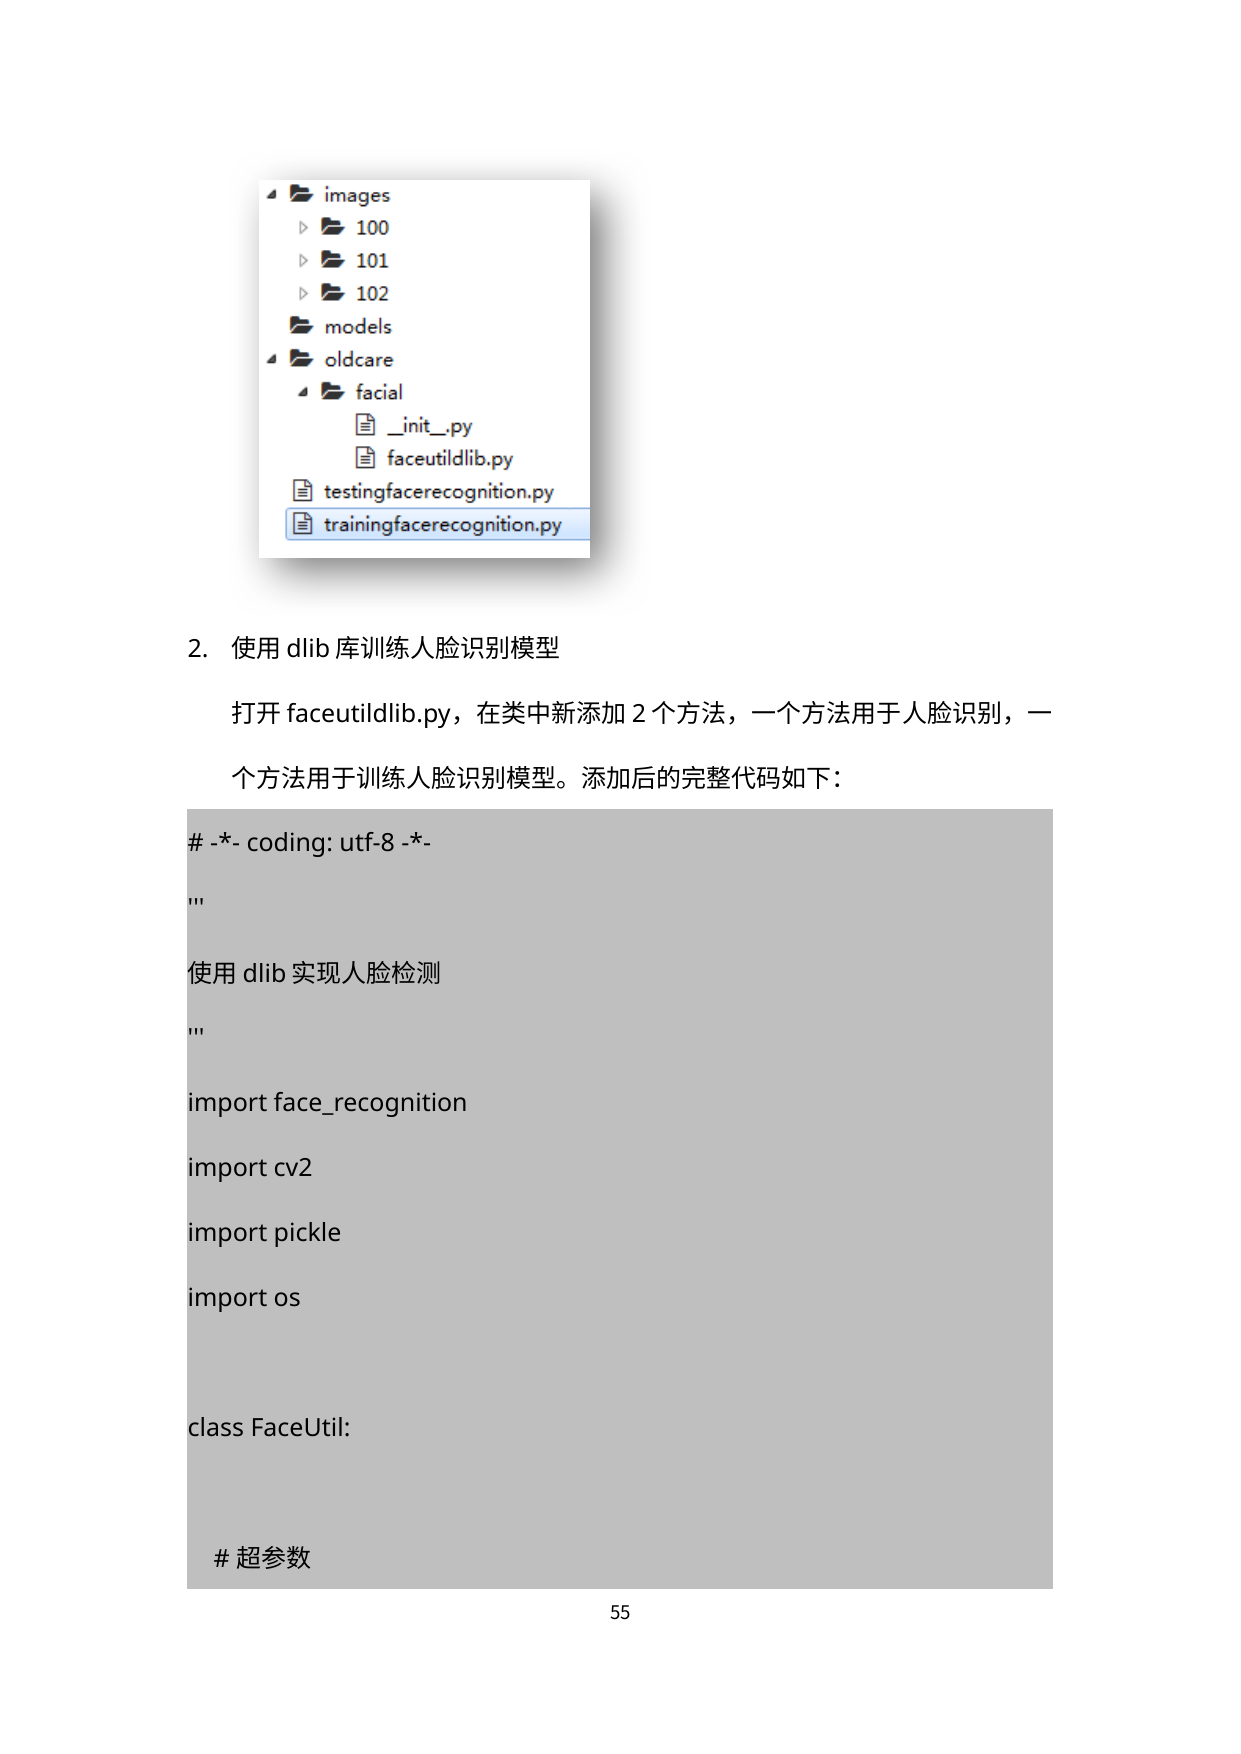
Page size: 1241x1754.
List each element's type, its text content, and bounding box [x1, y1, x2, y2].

text ''' [187, 874, 1053, 939]
text import cv2 [187, 1134, 1053, 1199]
picture [259, 180, 590, 558]
text import pickle [187, 1199, 1053, 1264]
text 使用dlib实现人脸检测 [187, 939, 1053, 1004]
text import os [187, 1264, 1053, 1329]
list 打开faceutildlib.py，在类中新添加2个方法，一个方法用于人脸识别，一个方法用于训练人脸识别模型。添加后的完整代码如下： [231, 679, 1053, 809]
text # -*- coding: utf-8 -*- [187, 809, 1053, 874]
list 使用dlib库训练人脸识别模型 [187, 614, 1053, 679]
text import face_recognition [187, 1069, 1053, 1134]
text ''' [187, 1004, 1053, 1069]
text class FaceUtil: [187, 1394, 1053, 1459]
text # 超参数 [187, 1524, 1053, 1589]
